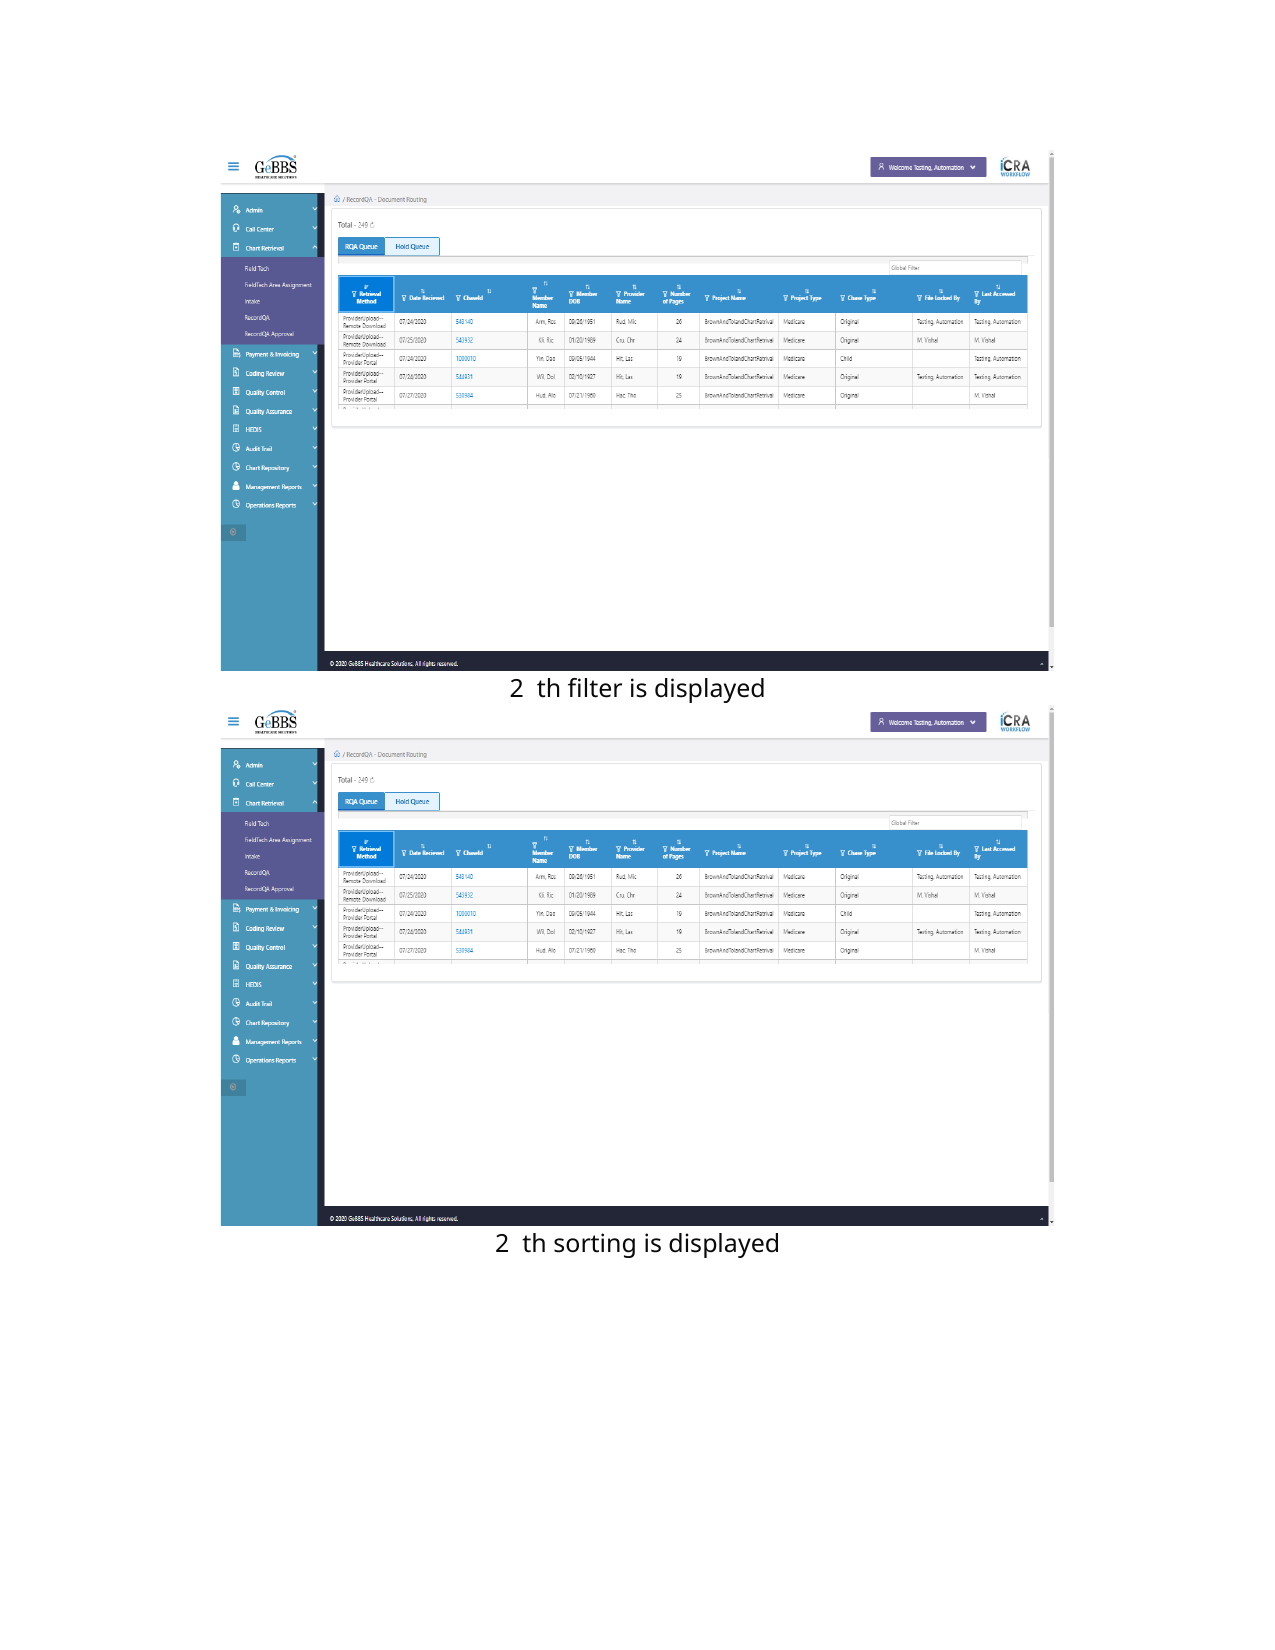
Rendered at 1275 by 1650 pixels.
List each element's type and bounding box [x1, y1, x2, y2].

text [150, 150, 1125, 1260]
picture [220, 150, 1055, 671]
picture [220, 705, 1055, 1226]
